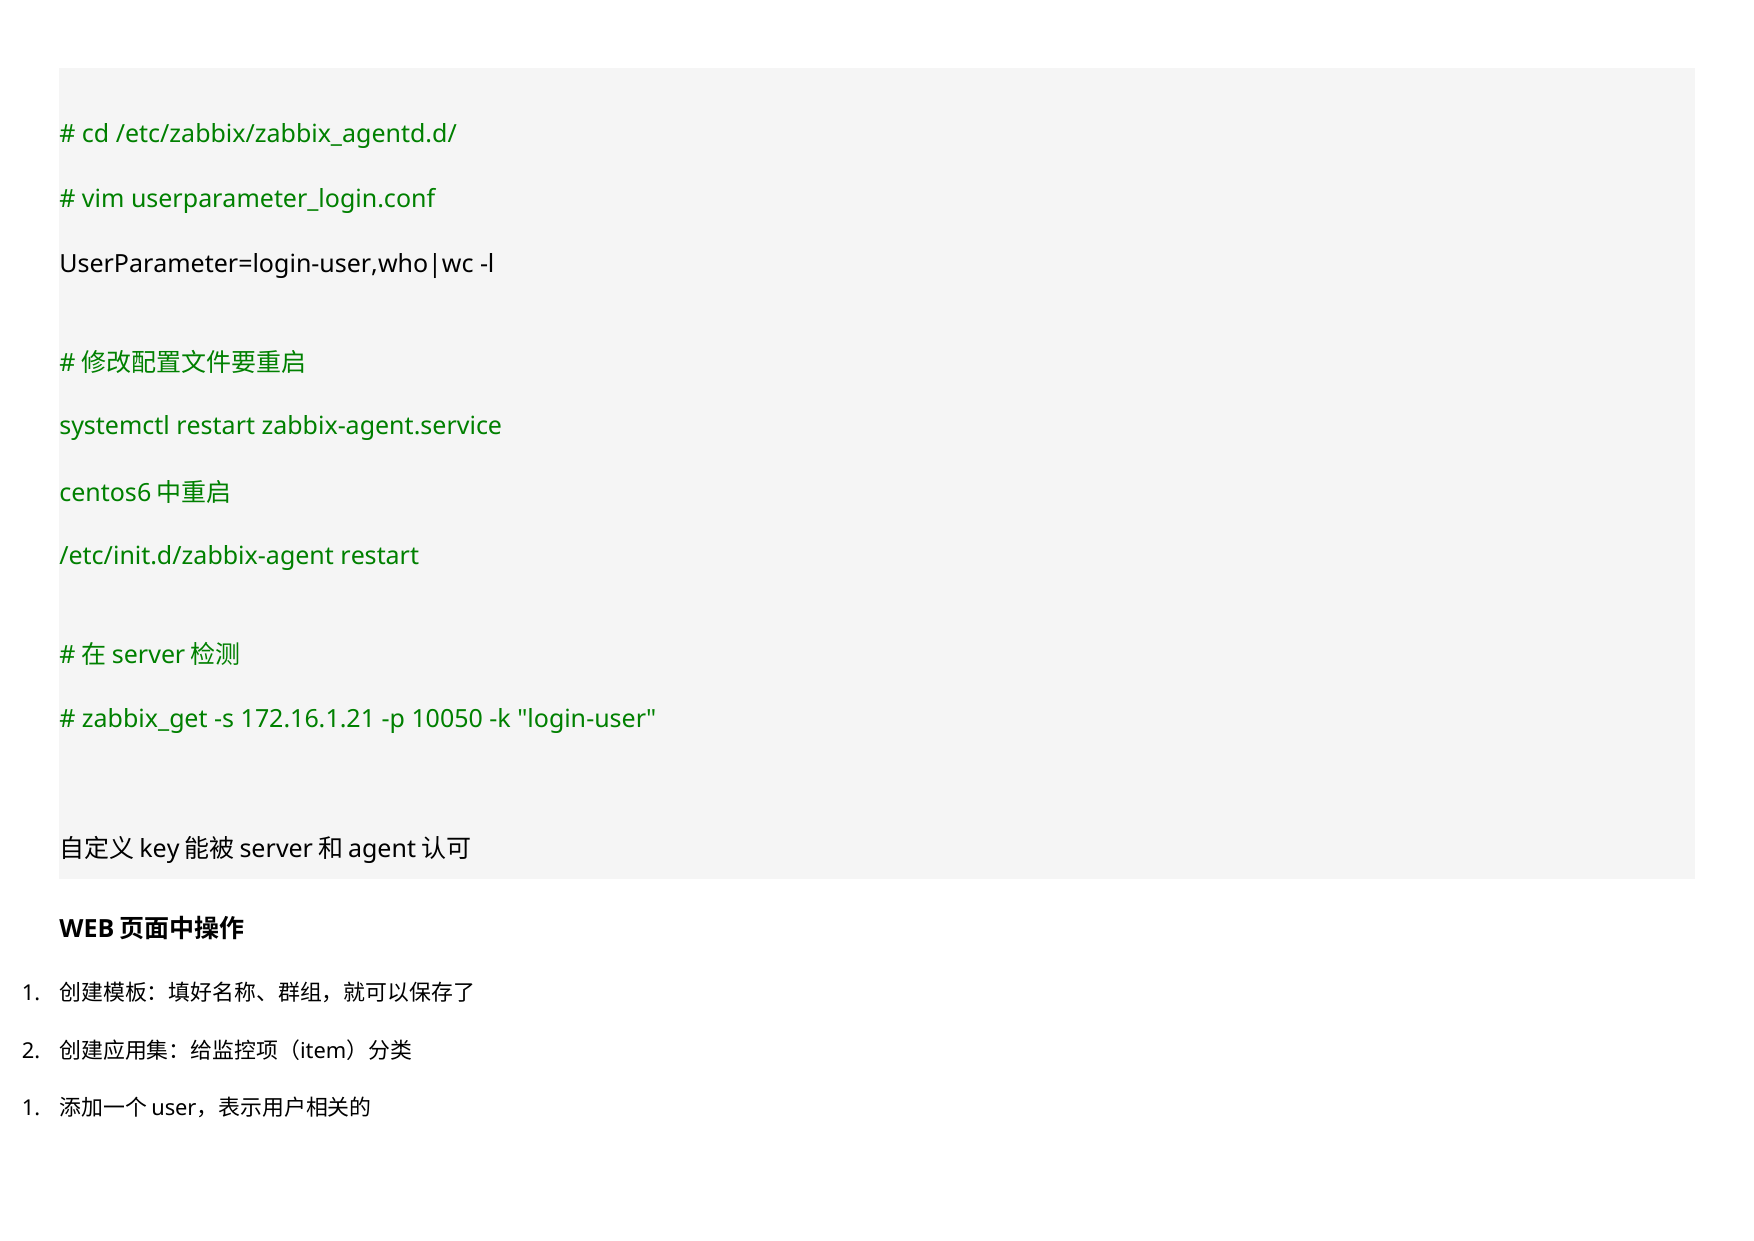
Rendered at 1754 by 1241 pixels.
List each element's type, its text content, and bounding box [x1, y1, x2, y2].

text UserParameter=login-user,who|wc -l [59, 230, 1695, 295]
text # vim userparameter_login.conf [59, 165, 1695, 230]
list 添加一个user，表示用户相关的 [22, 1090, 1695, 1123]
text 自定义key能被server和agent认可 [59, 814, 1695, 879]
text WEB页面中操作 [59, 894, 1695, 959]
list 创建模板：填好名称、群组，就可以保存了 [22, 975, 1695, 1008]
text # cd /etc/zabbix/zabbix_agentd.d/ [59, 100, 1695, 165]
list 创建应用集：给监控项（item）分类 [22, 1033, 1695, 1065]
text # zabbix_get -s 172.16.1.21 -p 10050 -k "login-user" [59, 685, 1695, 750]
text systemctl restart zabbix-agent.service centos6中重启 /etc/init.d/zabbix-agent restart [59, 393, 1695, 620]
text # 在server检测 [59, 620, 1695, 685]
text # 修改配置文件要重启 [59, 328, 1695, 393]
